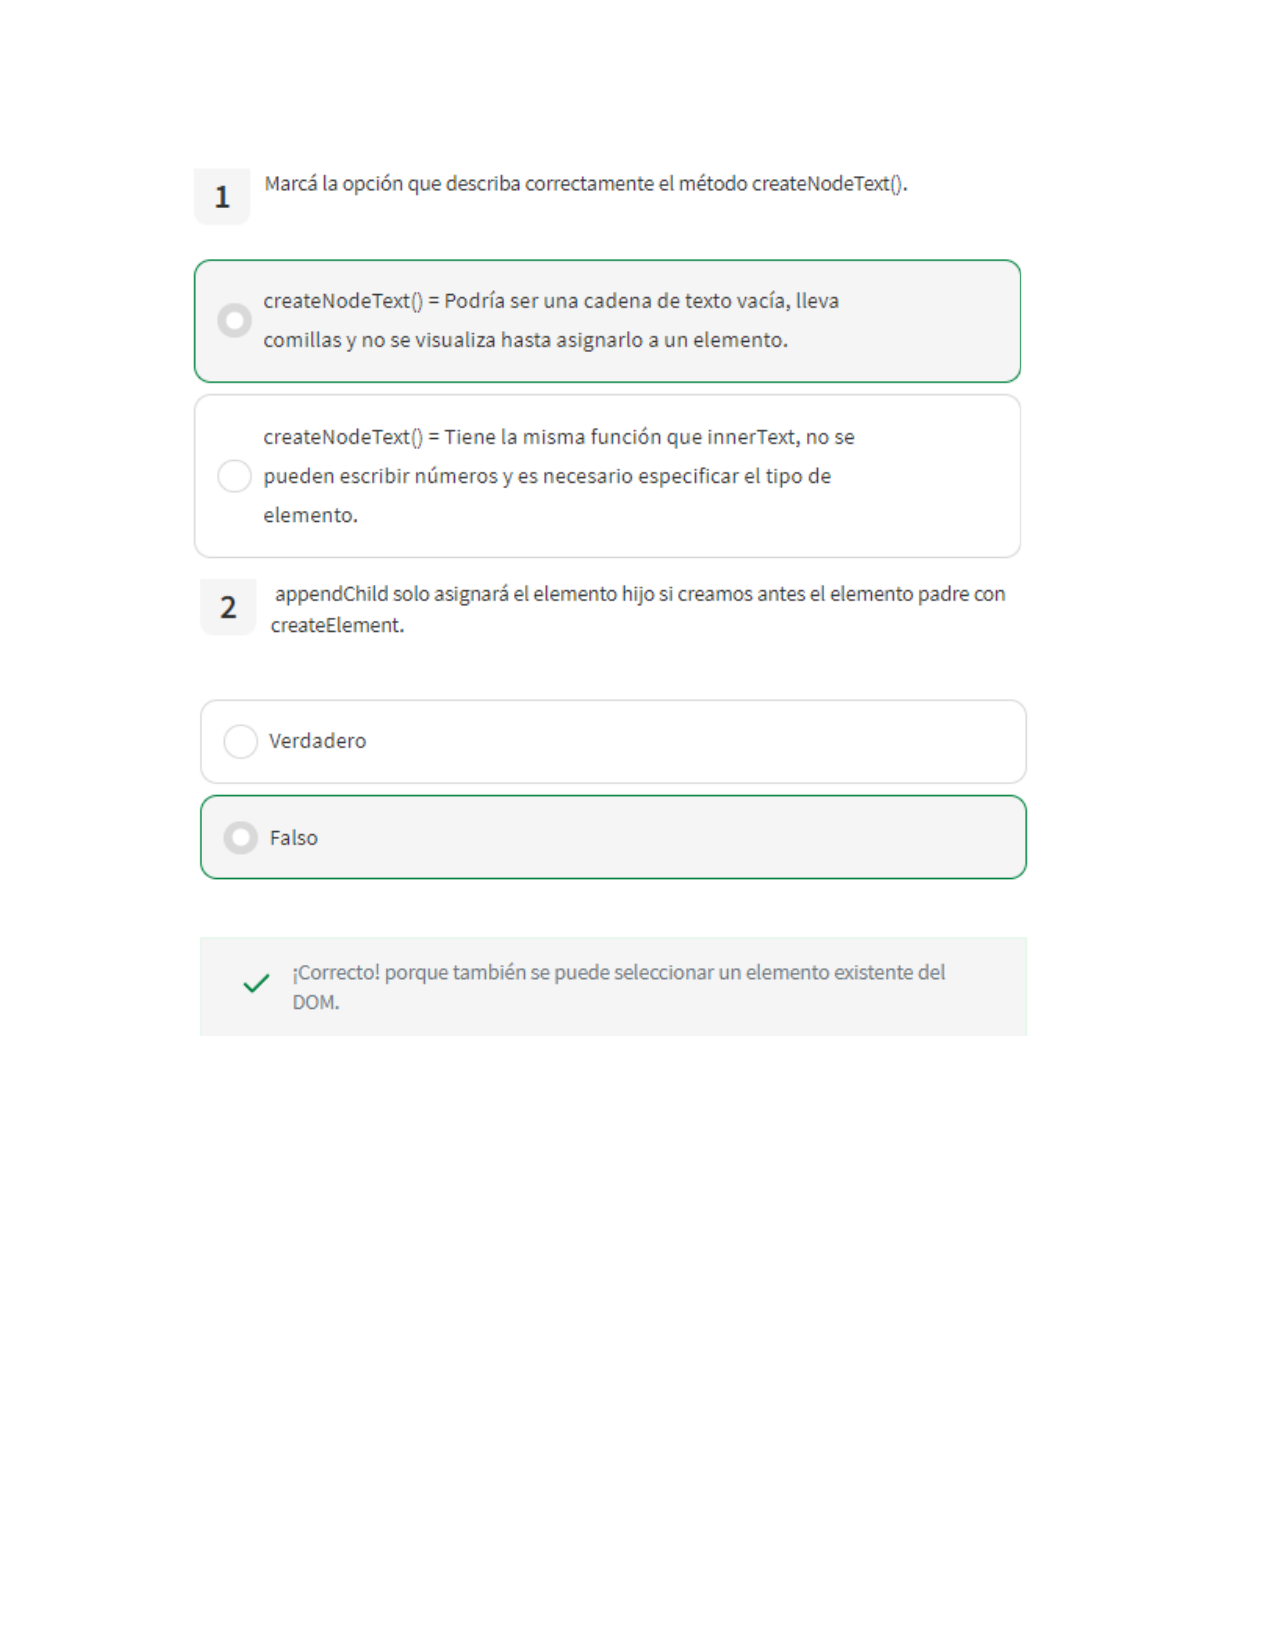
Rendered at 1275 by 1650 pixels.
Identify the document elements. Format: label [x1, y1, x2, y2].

picture [177, 573, 1057, 1036]
picture [177, 147, 1022, 571]
